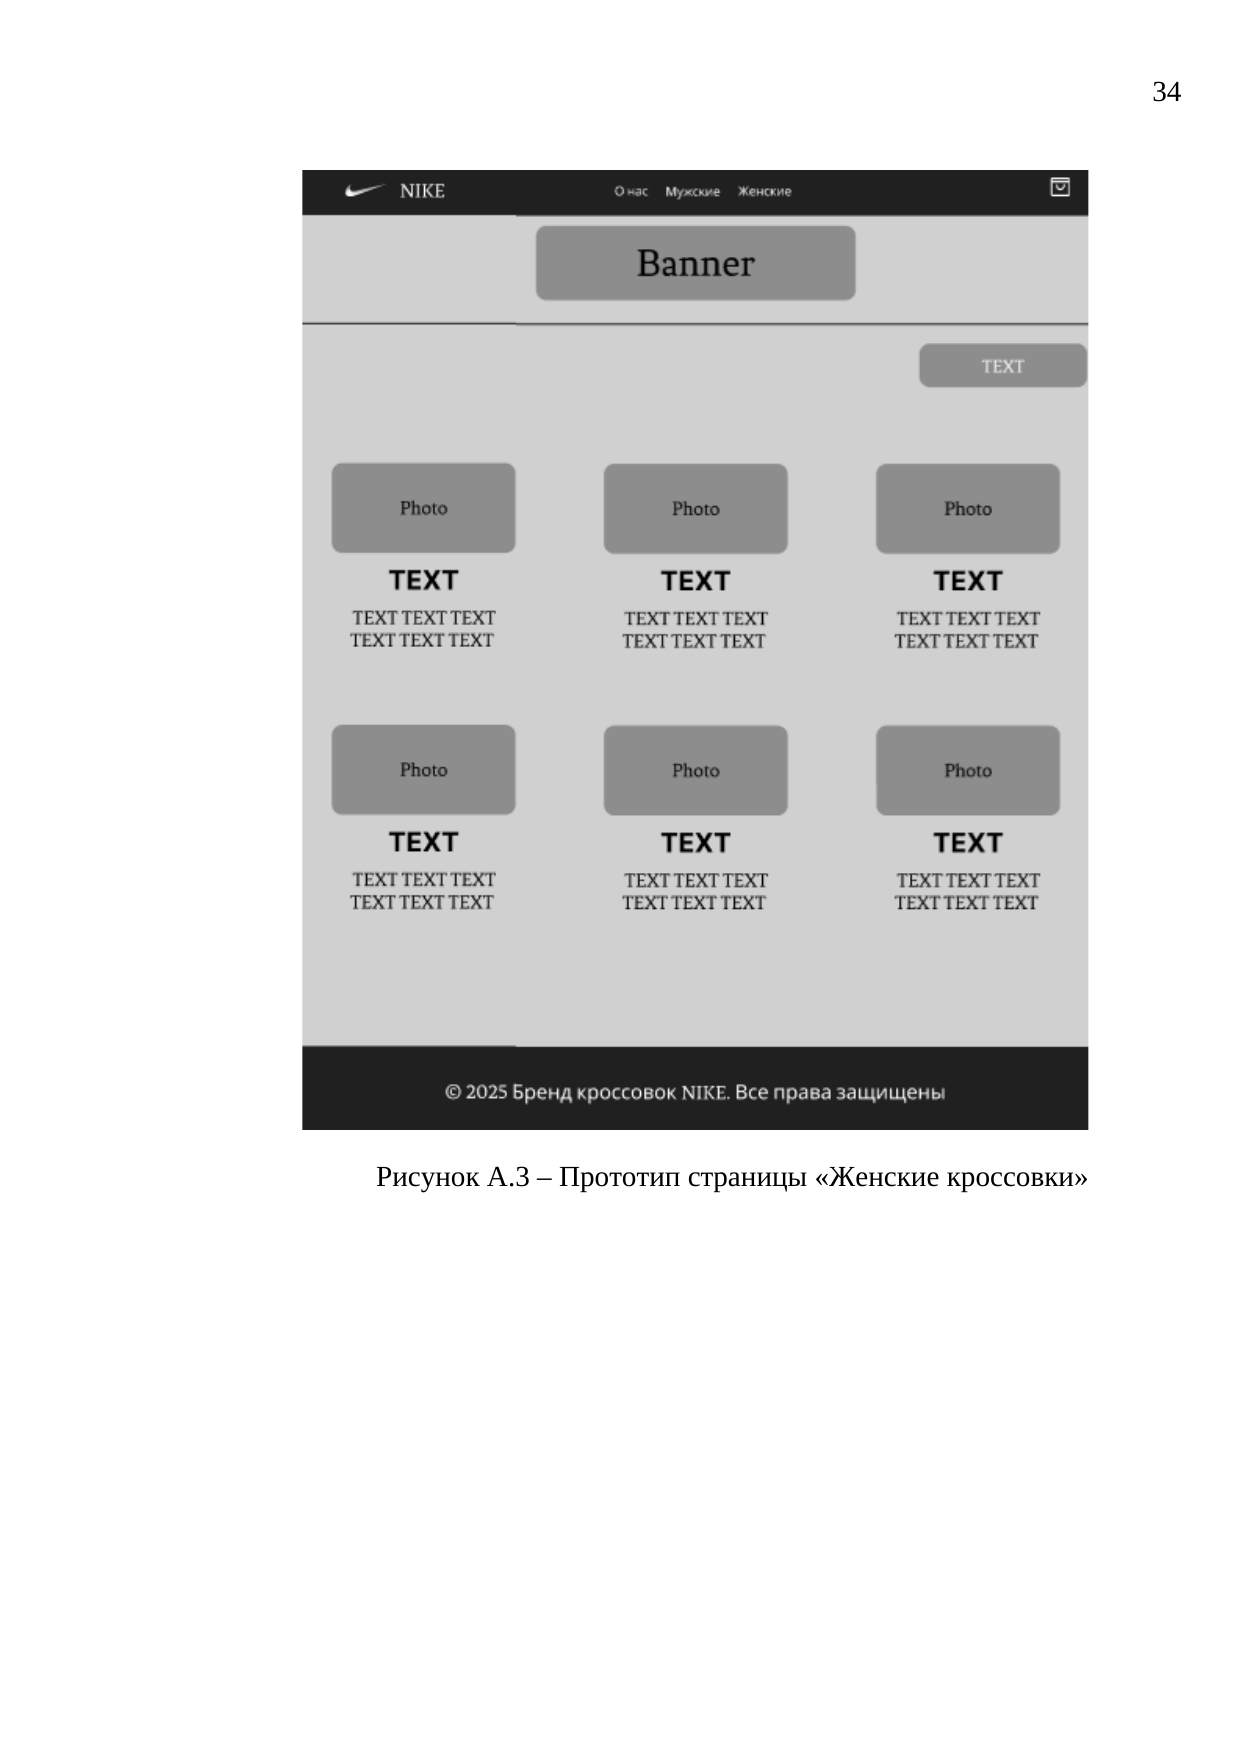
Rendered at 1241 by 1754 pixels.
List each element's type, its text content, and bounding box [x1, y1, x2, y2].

picture [302, 170, 1089, 1130]
text Рисунок А.3 – Прототип страницы «Женские кроссовки» [209, 1159, 1181, 1192]
